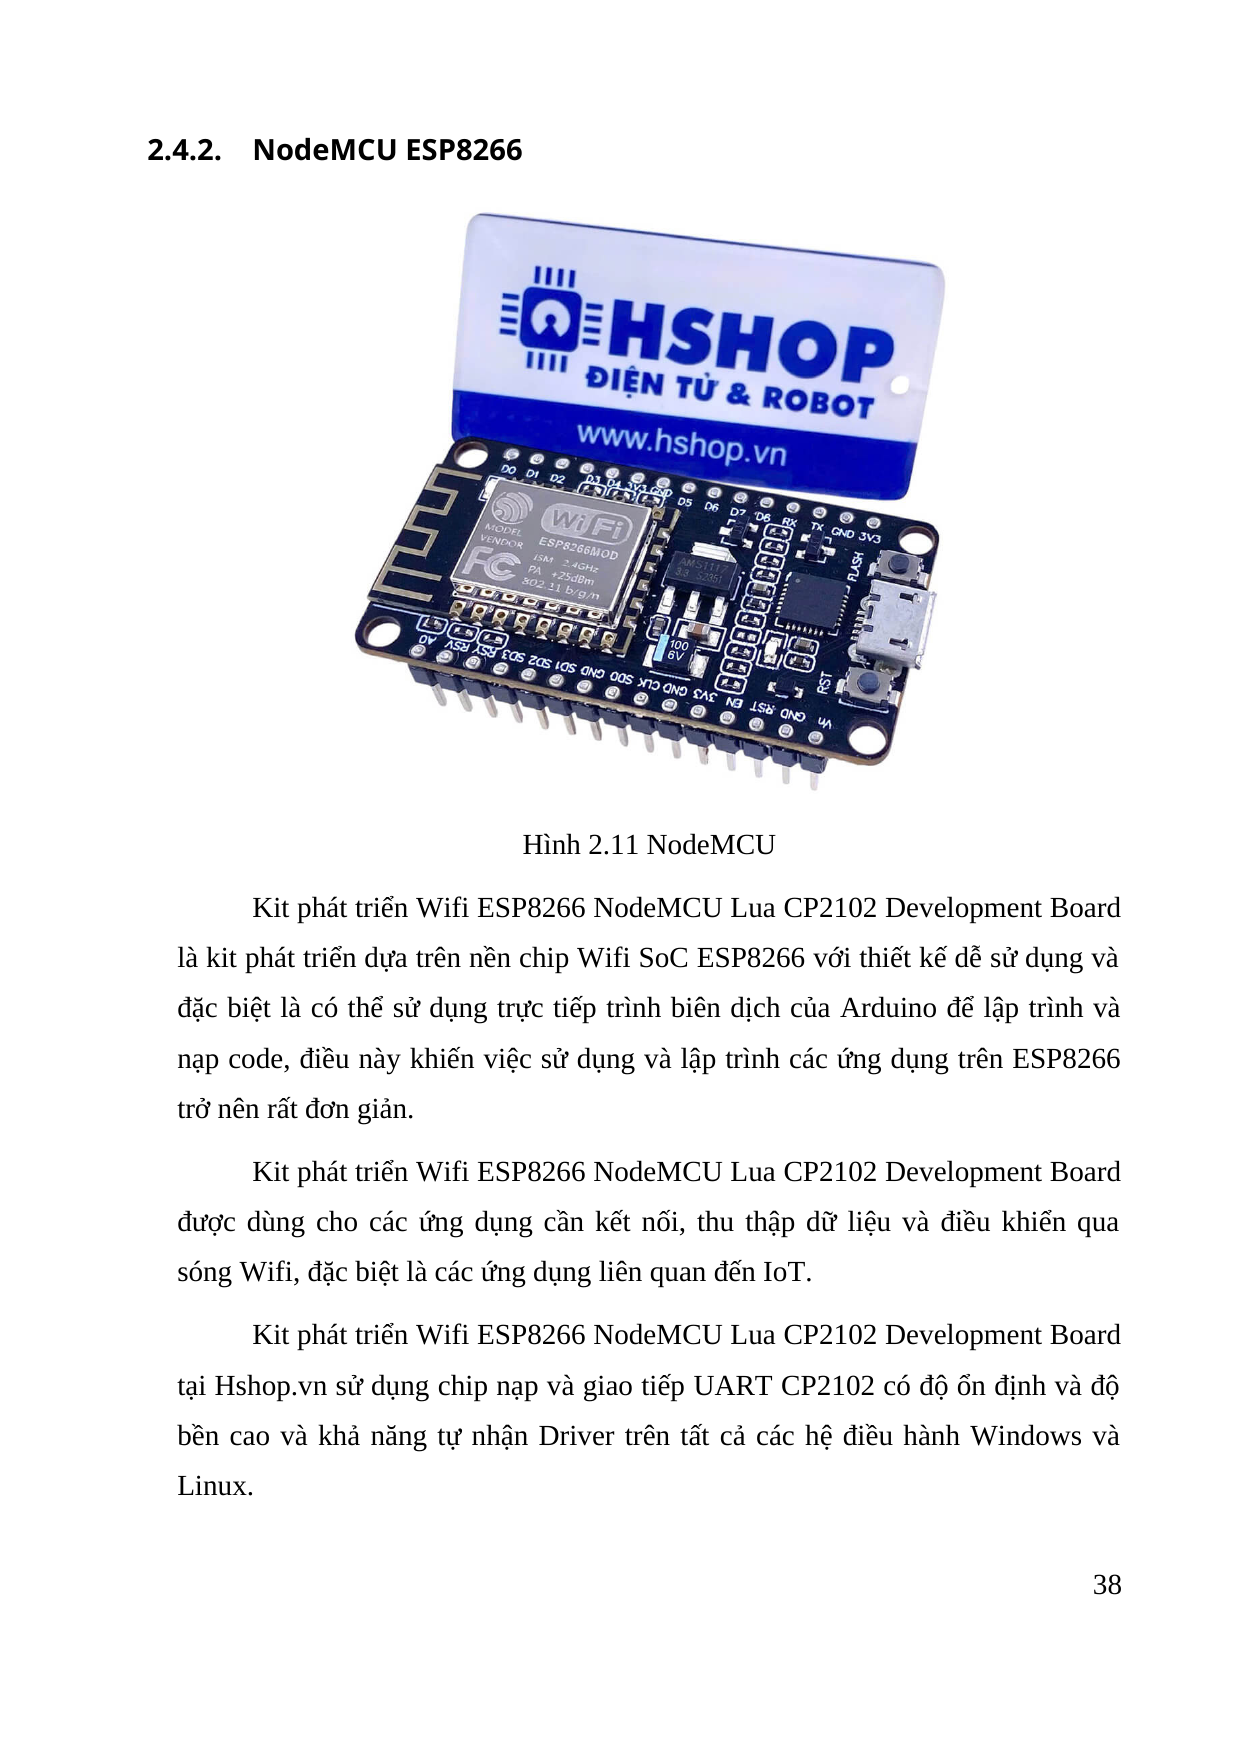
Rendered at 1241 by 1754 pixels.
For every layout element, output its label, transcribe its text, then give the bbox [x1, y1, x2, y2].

picture [329, 201, 970, 798]
text Hình 2.11 NodeMCU [177, 827, 1122, 861]
text Kit phát triển Wifi ESP8266 NodeMCU Lua CP2102 Development Board tại Hshop.vn sử dụng chip nạp và giao tiếp UART CP2102 có độ ổn định và độ bền cao và khả năng tự nhận Driver trên tất cả các hệ điều hành Windows và Linux. [177, 1317, 1122, 1502]
text Kit phát triển Wifi ESP8266 NodeMCU Lua CP2102 Development Board được dùng cho các ứng dụng cần kết nối, thu thập dữ liệu và điều khiển qua sóng Wifi, đặc biệt là các ứng dụng liên quan đến IoT. [177, 1154, 1122, 1288]
text Kit phát triển Wifi ESP8266 NodeMCU Lua CP2102 Development Board là kit phát triển dựa trên nền chip Wifi SoC ESP8266 với thiết kế dễ sử dụng và đặc biệt là có thể sử dụng trực tiếp trình biên dịch của Arduino để lập trình và nạp code, điều này khiến việc sử dụng và lập trình các ứng dụng trên ESP8266 trở nên rất đơn giản. [177, 890, 1122, 1125]
subtitle NodeMCU ESP8266 [222, 129, 1122, 169]
